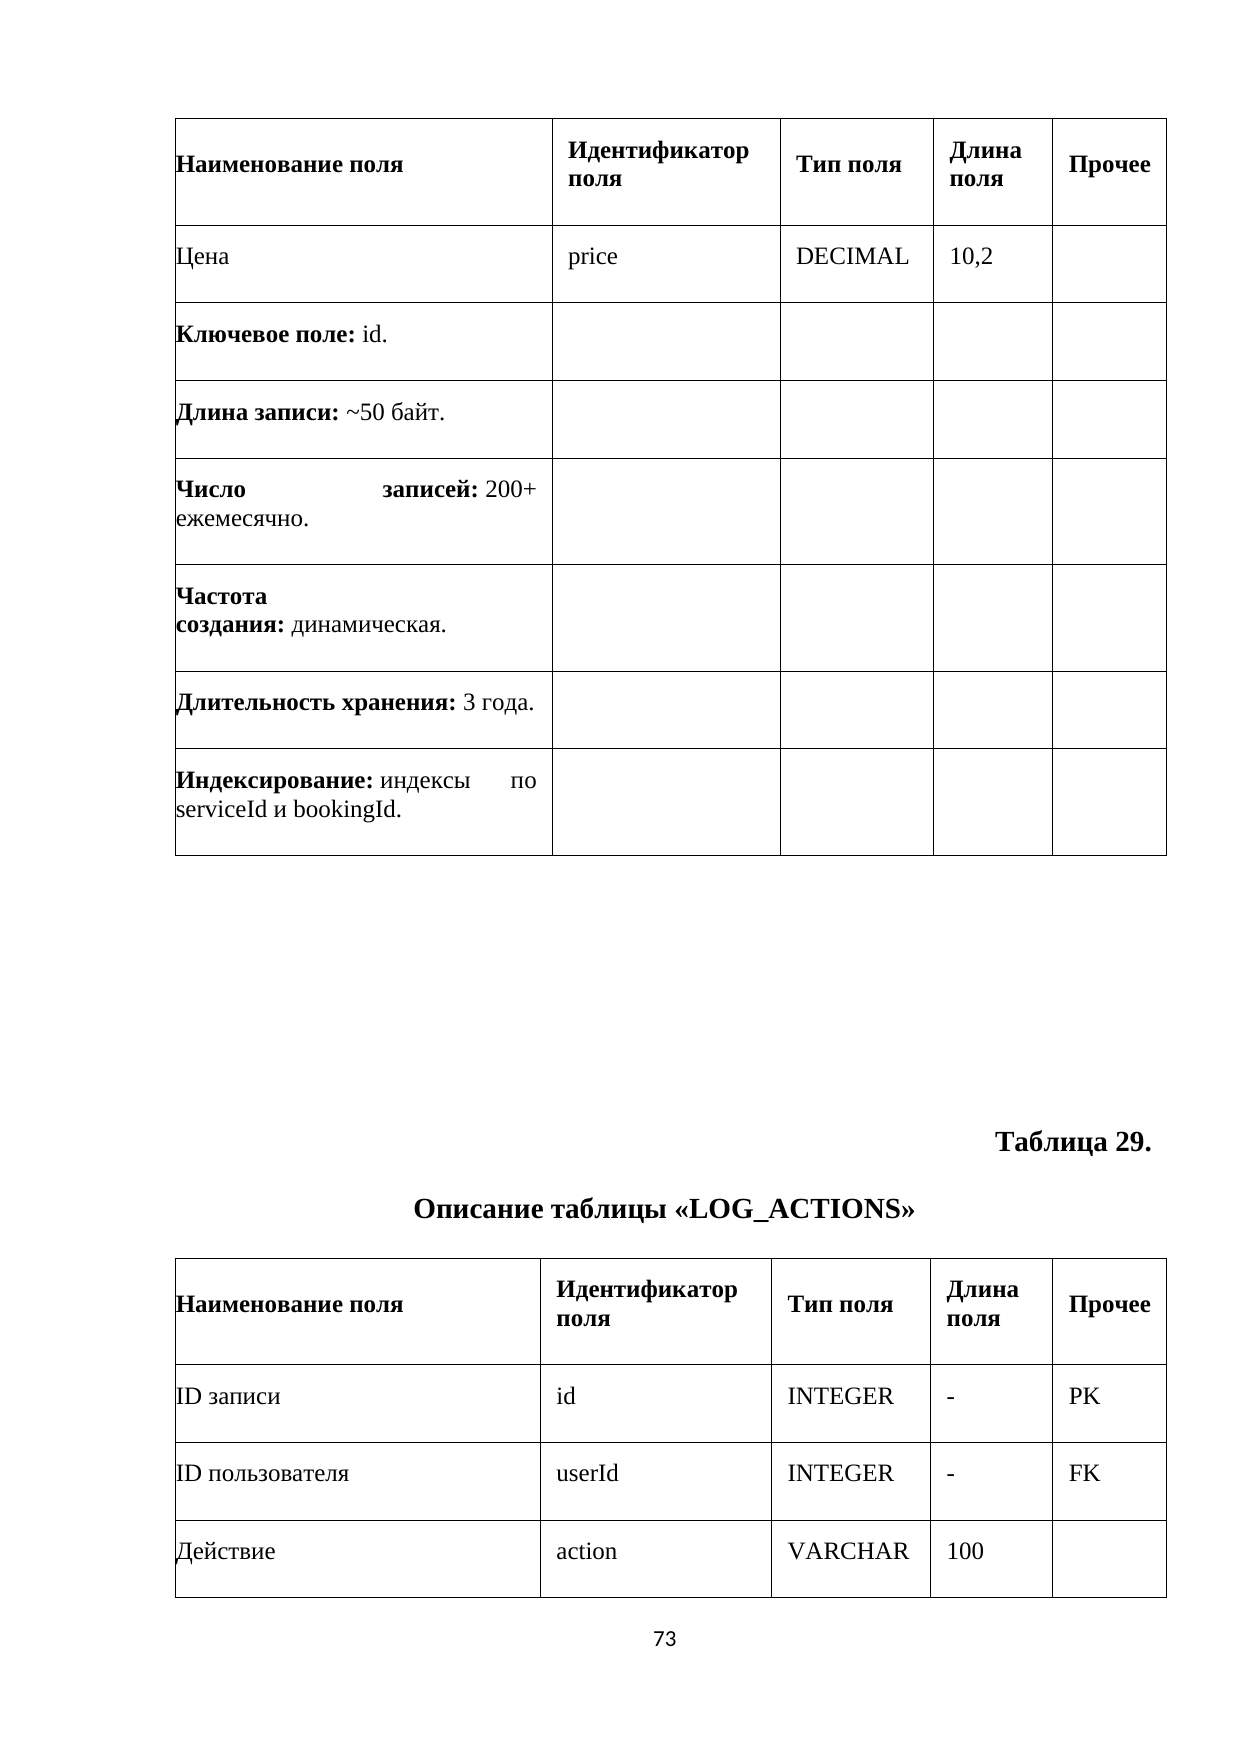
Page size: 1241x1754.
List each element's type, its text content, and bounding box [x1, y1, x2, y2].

table_header Наименование поля [176, 1259, 540, 1364]
table_cell Число записей: 200+ ежемесячно. [176, 459, 552, 564]
table_header Длина поля [931, 1259, 1052, 1364]
table_cell [553, 303, 780, 380]
table_cell [553, 749, 780, 855]
table_cell [553, 565, 780, 671]
table_cell Длительность хранения: 3 года. [176, 672, 552, 748]
table_cell Действие [176, 1521, 540, 1597]
table_cell - [931, 1443, 1052, 1519]
text Таблица 29. [177, 1124, 1152, 1157]
table_cell [1053, 226, 1166, 302]
table_cell - [931, 1365, 1052, 1442]
table_cell [1053, 303, 1166, 380]
table_header Идентификатор поля [553, 119, 780, 224]
table_cell [934, 459, 1052, 564]
table_cell [1053, 381, 1166, 458]
table_cell [1053, 672, 1166, 748]
table_cell [553, 381, 780, 458]
table_cell ID пользователя [176, 1443, 540, 1519]
text Описание таблицы «LOG_ACTIONS» [177, 1191, 1152, 1224]
table_cell [781, 459, 933, 564]
table_cell Частота создания: динамическая. [176, 565, 552, 671]
table_cell id [541, 1365, 771, 1442]
table_cell action [541, 1521, 771, 1597]
table_cell userId [541, 1443, 771, 1519]
table_cell Длина записи: ~50 байт. [176, 381, 552, 458]
table_cell [781, 565, 933, 671]
table_header Тип поля [781, 119, 933, 224]
table_cell [934, 565, 1052, 671]
table_header Прочее [1053, 119, 1166, 224]
table_header Длина поля [934, 119, 1052, 224]
table_header Тип поля [772, 1259, 930, 1364]
table_cell [934, 749, 1052, 855]
table_cell [781, 381, 933, 458]
table_cell [934, 672, 1052, 748]
table_cell PK [1053, 1365, 1166, 1442]
table_cell [553, 459, 780, 564]
table_cell Цена [176, 226, 552, 302]
table_cell [781, 672, 933, 748]
table_cell [1053, 1521, 1166, 1597]
table_cell [553, 672, 780, 748]
table_cell Индексирование: индексы по serviceId и bookingId. [176, 749, 552, 855]
table_cell [934, 303, 1052, 380]
table_cell [1053, 459, 1166, 564]
table_cell [934, 381, 1052, 458]
table_cell price [553, 226, 780, 302]
table_header Идентификатор поля [541, 1259, 771, 1364]
table_cell INTEGER [772, 1443, 930, 1519]
table_cell [781, 303, 933, 380]
table_header Прочее [1053, 1259, 1166, 1364]
table_cell VARCHAR [772, 1521, 930, 1597]
table_cell 100 [931, 1521, 1052, 1597]
table_cell DECIMAL [781, 226, 933, 302]
table_cell Ключевое поле: id. [176, 303, 552, 380]
table_cell [1053, 565, 1166, 671]
table_header Наименование поля [176, 119, 552, 224]
table_cell [1053, 749, 1166, 855]
table_cell FK [1053, 1443, 1166, 1519]
table_cell ID записи [176, 1365, 540, 1442]
table_cell INTEGER [772, 1365, 930, 1442]
table_cell 10,2 [934, 226, 1052, 302]
table_cell [781, 749, 933, 855]
